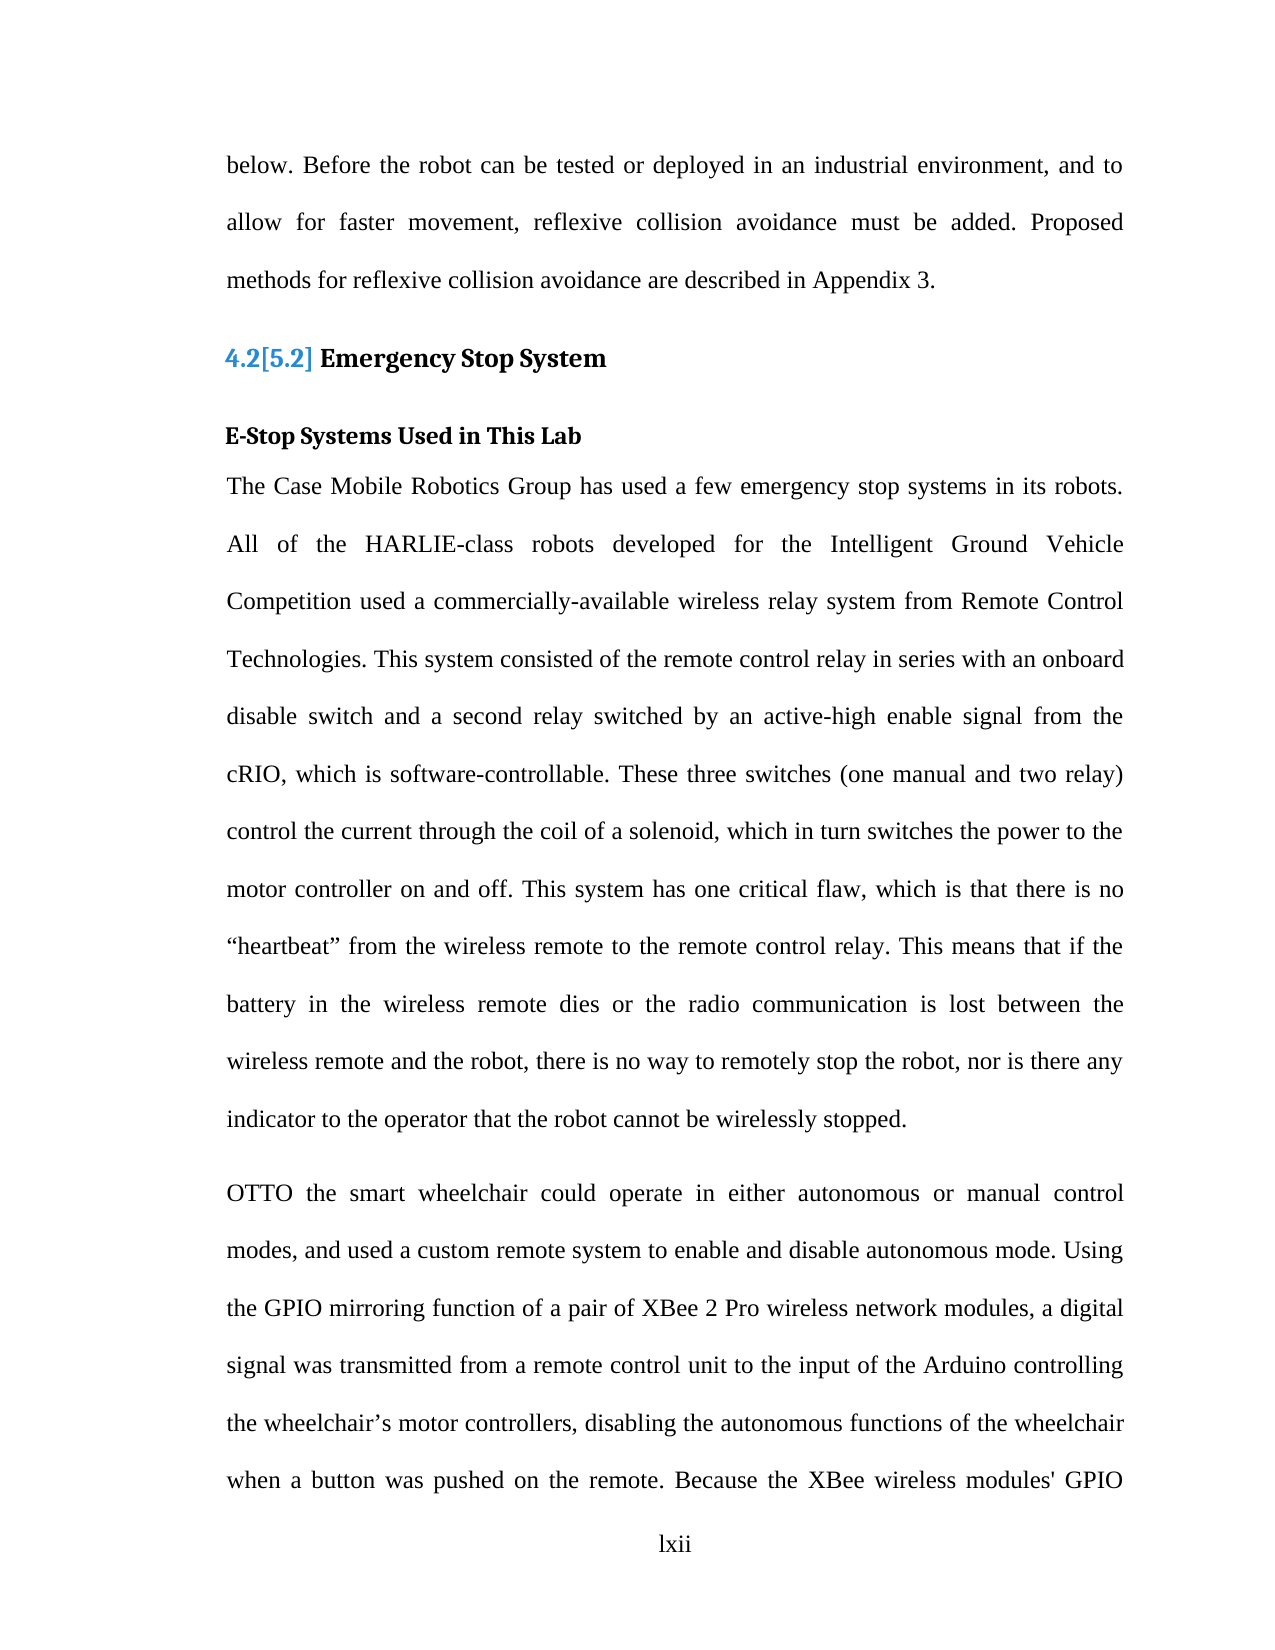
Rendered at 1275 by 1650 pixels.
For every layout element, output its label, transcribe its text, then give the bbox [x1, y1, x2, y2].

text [226, 150, 1125, 294]
text The Case Mobile Robotics Group has used a few emergency stop systems in its robots. All of the HARLIE-class robots developed for the Intelligent Ground Vehicle Competition used a commercially-available wireless relay system from Remote Control Technologies. This system consisted of the remote control relay in series with an onboard disable switch and a second relay switched by an active-high enable signal from the cRIO, which is software-controllable. These three switches (one manual and two relay) control the current through the coil of a solenoid, which in turn switches the power to the motor controller on and off. This system has one critical flaw, which is that there is no “heartbeat” from the wireless remote to the remote control relay. This means that if the battery in the wireless remote dies or the radio communication is lost between the wireless remote and the robot, there is no way to remotely stop the robot, nor is there any indicator to the operator that the robot cannot be wirelessly stopped. [226, 471, 1125, 1133]
subtitle E-Stop Systems Used in This Lab [225, 422, 1125, 451]
subtitle Emergency Stop System [225, 343, 1125, 374]
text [226, 1178, 1125, 1494]
